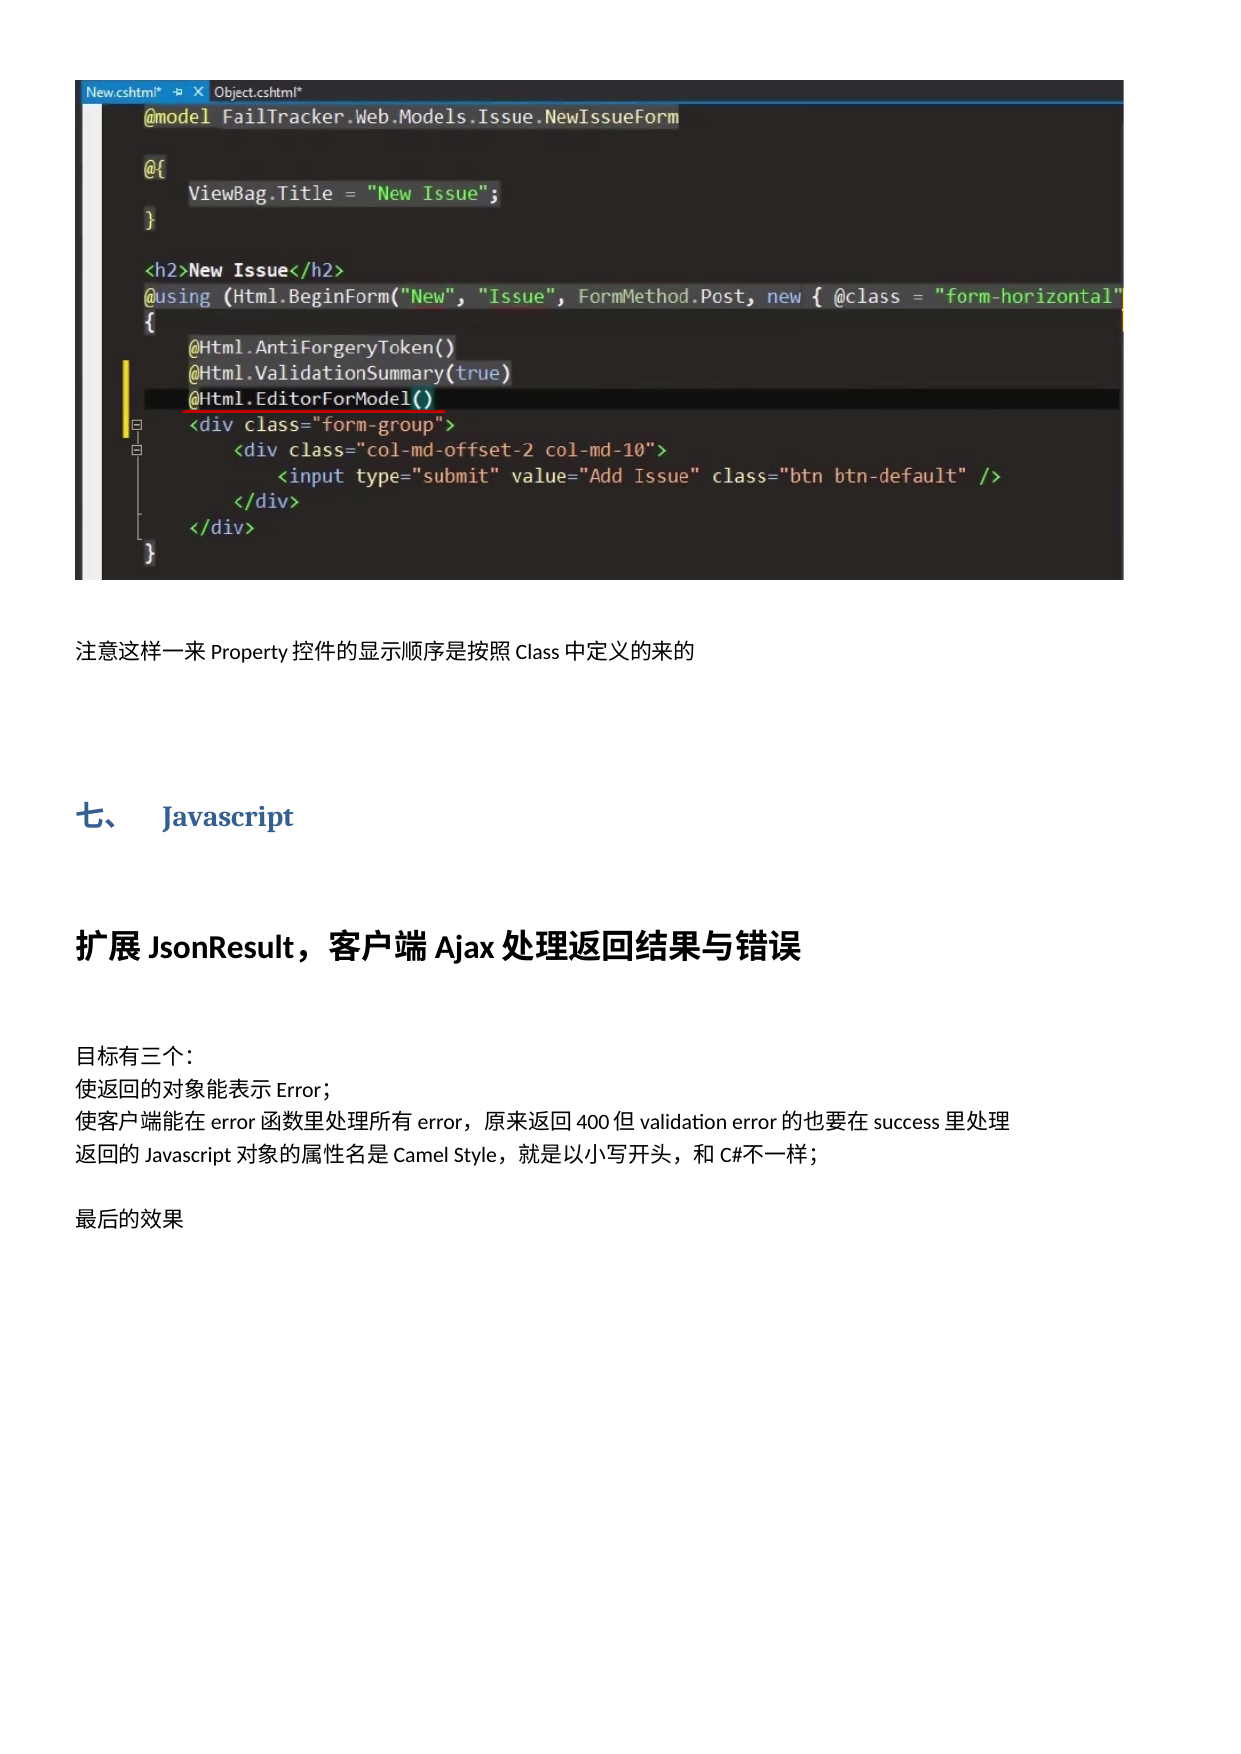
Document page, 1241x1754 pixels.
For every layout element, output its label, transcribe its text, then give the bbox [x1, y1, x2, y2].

text 使客户端能在error函数里处理所有error，原来返回400但validation error的也要在success里处理 [75, 1104, 1165, 1136]
text 目标有三个： [75, 1039, 1165, 1071]
picture [75, 80, 1124, 580]
text 使返回的对象能表示Error； [75, 1071, 1165, 1104]
subtitle Javascript [75, 781, 1165, 846]
subtitle 扩展JsonResult，客户端Ajax处理返回结果与错误 [75, 912, 1165, 977]
text 注意这样一来Property控件的显示顺序是按照Class中定义的来的 [75, 633, 1165, 666]
text 返回的Javascript对象的属性名是Camel Style，就是以小写开头，和C#不一样； [75, 1136, 1165, 1169]
text 最后的效果 [75, 1201, 1165, 1234]
